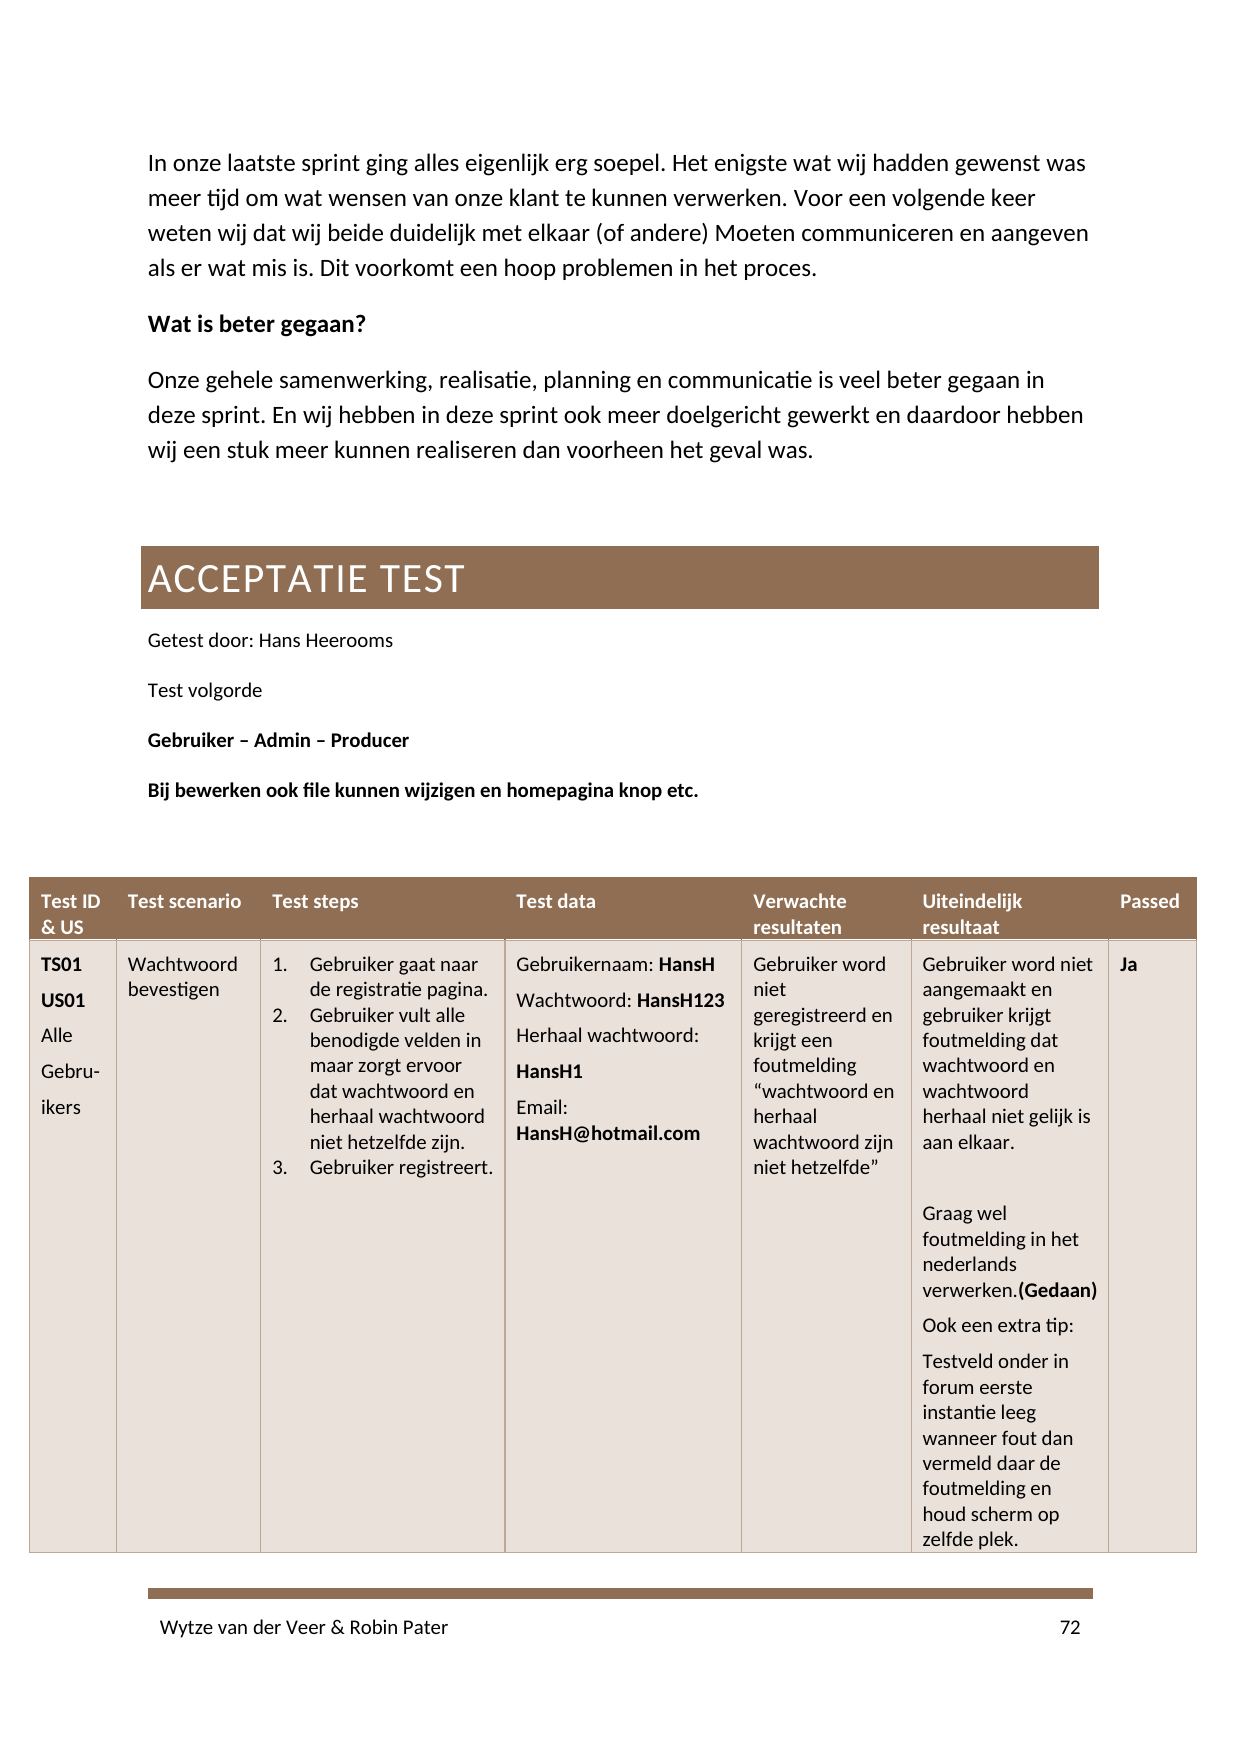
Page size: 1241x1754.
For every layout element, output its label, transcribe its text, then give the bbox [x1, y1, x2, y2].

table_header Verwachte resultaten [742, 878, 911, 939]
table_header Test scenario [117, 878, 260, 939]
text Bij bewerken ook file kunnen wijzigen en homepagina knop etc. [148, 777, 1093, 803]
text Getest door: Hans Heerooms [148, 627, 1093, 653]
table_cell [912, 941, 1108, 1552]
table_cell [30, 941, 116, 1552]
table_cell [117, 941, 260, 1552]
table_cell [506, 941, 741, 1552]
table_header Uiteindelijk resultaat [912, 878, 1108, 939]
table_header Test steps [261, 878, 504, 939]
table_cell Ja [1109, 941, 1196, 1552]
table_header Test ID & US [30, 878, 116, 939]
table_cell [742, 941, 911, 1552]
table_header Test data [506, 878, 741, 939]
table_header Passed [1109, 878, 1196, 939]
text Test volgorde [148, 677, 1093, 703]
text In onze laatste sprint ging alles eigenlijk erg soepel. Het enigste wat wij hadden gewenst was meer tijd om wat wensen van onze klant te kunnen verwerken. Voor een volgende keer weten wij dat wij beide duidelijk met elkaar (of andere) Moeten communiceren en aangeven als er wat mis is. Dit voorkomt een hoop problemen in het proces. [148, 148, 1093, 283]
text Wat is beter gegaan? [148, 308, 1093, 339]
subtitle Acceptatie test [148, 552, 1093, 603]
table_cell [261, 941, 504, 1552]
text Onze gehele samenwerking, realisatie, planning en communicatie is veel beter gegaan in deze sprint. En wij hebben in deze sprint ook meer doelgericht gewerkt en daardoor hebben wij een stuk meer kunnen realiseren dan voorheen het geval was. [148, 364, 1093, 465]
text Gebruiker – Admin – Producer [148, 727, 1093, 753]
